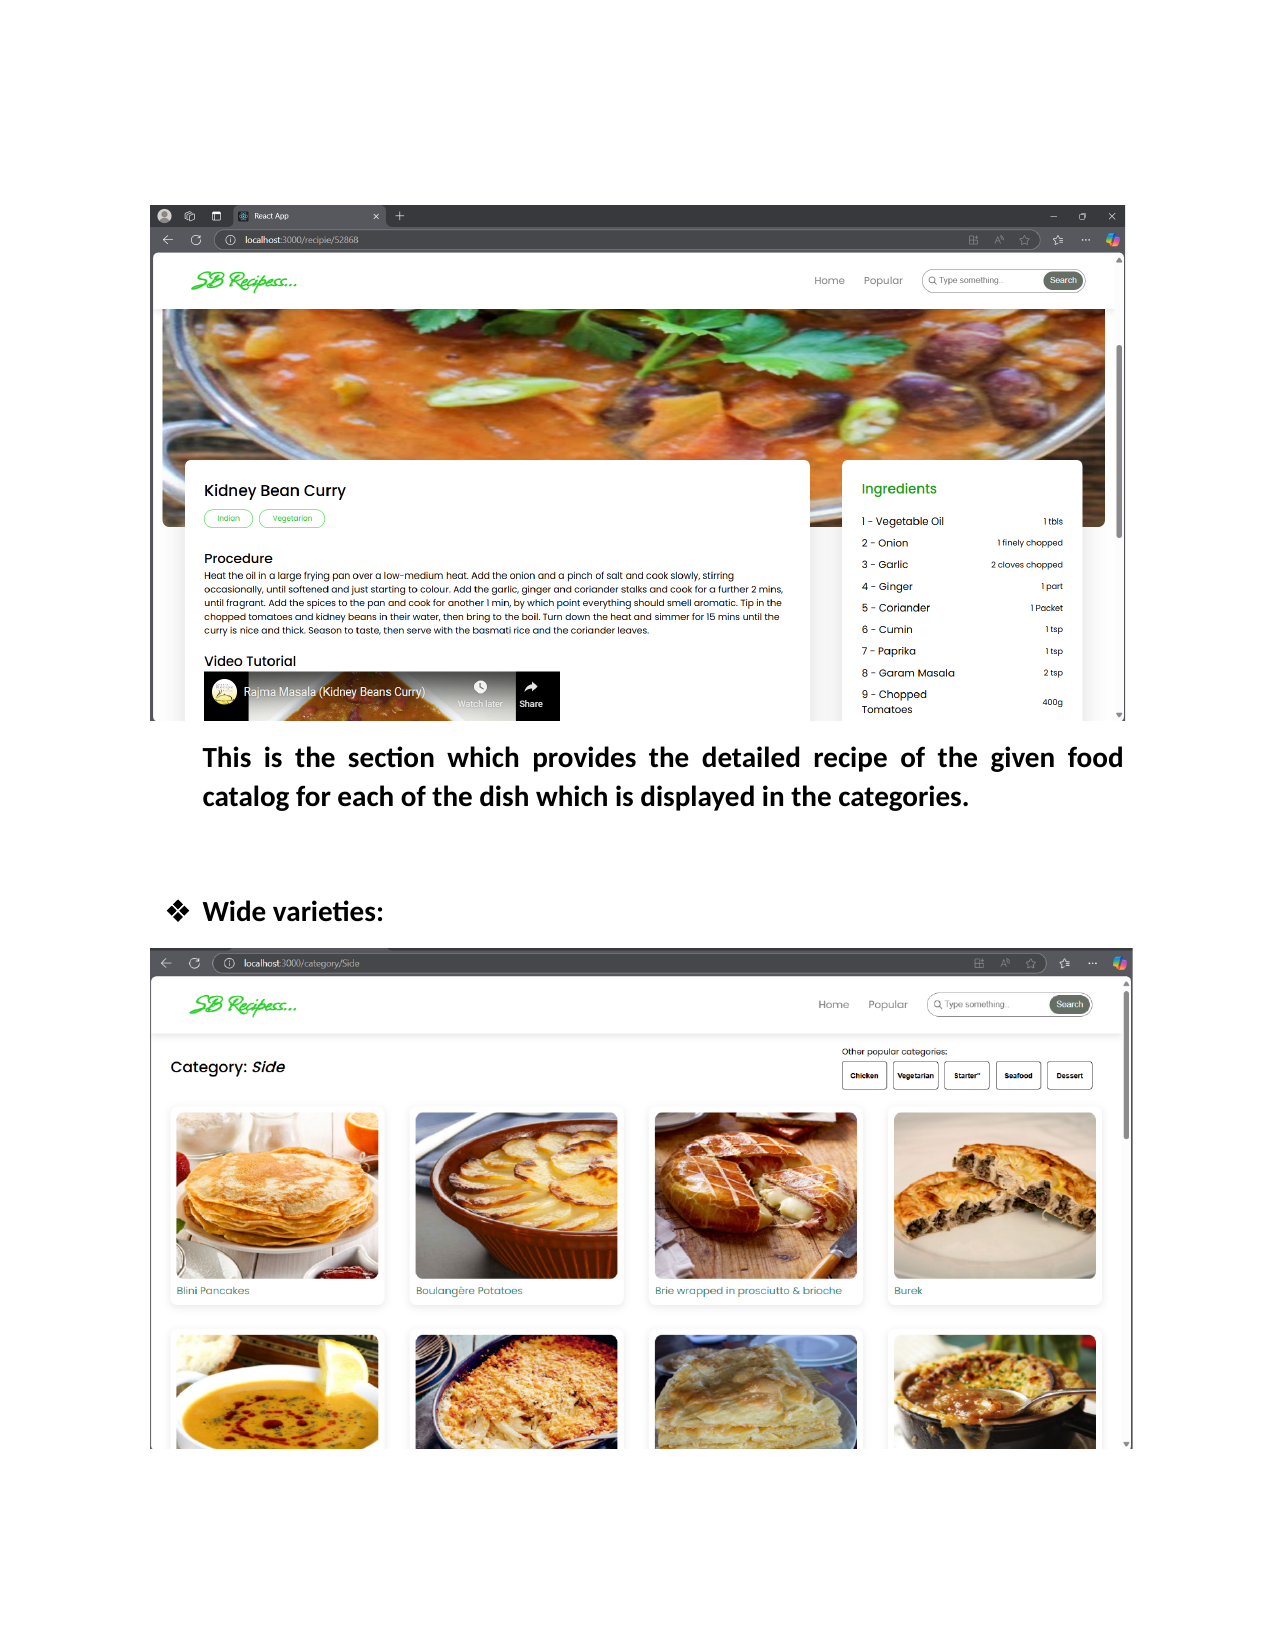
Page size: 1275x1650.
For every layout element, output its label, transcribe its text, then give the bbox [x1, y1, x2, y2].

picture [150, 205, 1125, 721]
list This is the section which provides the detailed recipe of the given food catalog for each of the dish which is displayed in the categories. [202, 739, 1125, 813]
list Wide varieties: [165, 893, 1125, 928]
picture [150, 948, 1133, 1449]
